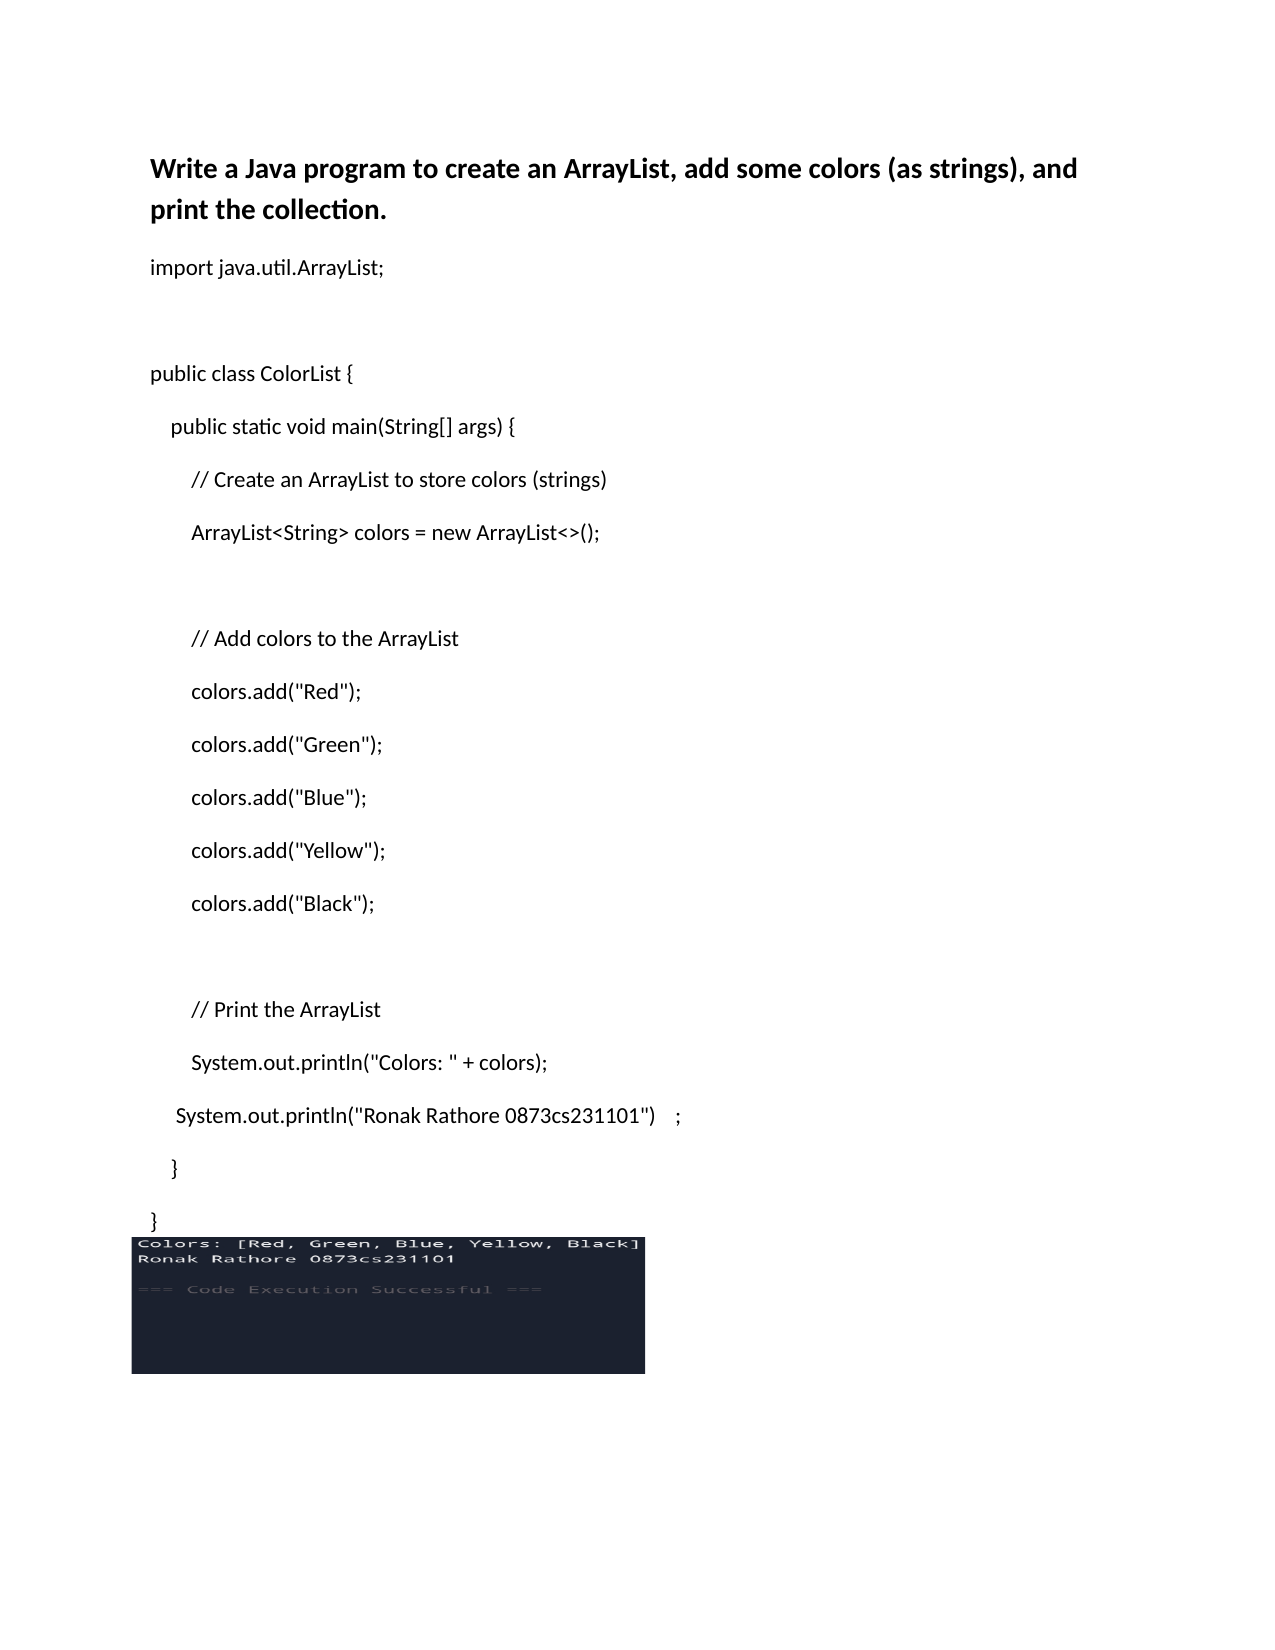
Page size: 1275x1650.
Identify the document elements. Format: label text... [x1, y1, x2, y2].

text System.out.println("Colors: " + colors); [150, 1048, 1125, 1076]
text // Add colors to the ArrayList [150, 624, 1125, 652]
text } [150, 1154, 1125, 1182]
text System.out.println("Ronak Rathore 0873cs231101") ; [150, 1101, 1125, 1129]
text public class ColorList { [150, 359, 1125, 387]
text colors.add("Yellow"); [150, 836, 1125, 864]
text // Print the ArrayList [150, 995, 1125, 1023]
picture [131, 1237, 646, 1374]
text import java.util.ArrayList; [150, 253, 1125, 281]
text } [150, 1207, 1125, 1235]
text colors.add("Red"); [150, 677, 1125, 705]
text public static void main(String[] args) { [150, 412, 1125, 440]
text colors.add("Black"); [150, 889, 1125, 917]
text Write a Java program to create an ArrayList, add some colors (as strings), and print the collection. [150, 150, 1125, 227]
text // Create an ArrayList to store colors (strings) [150, 465, 1125, 493]
text ArrayList<String> colors = new ArrayList<>(); [150, 518, 1125, 546]
text colors.add("Blue"); [150, 783, 1125, 811]
text colors.add("Green"); [150, 730, 1125, 758]
